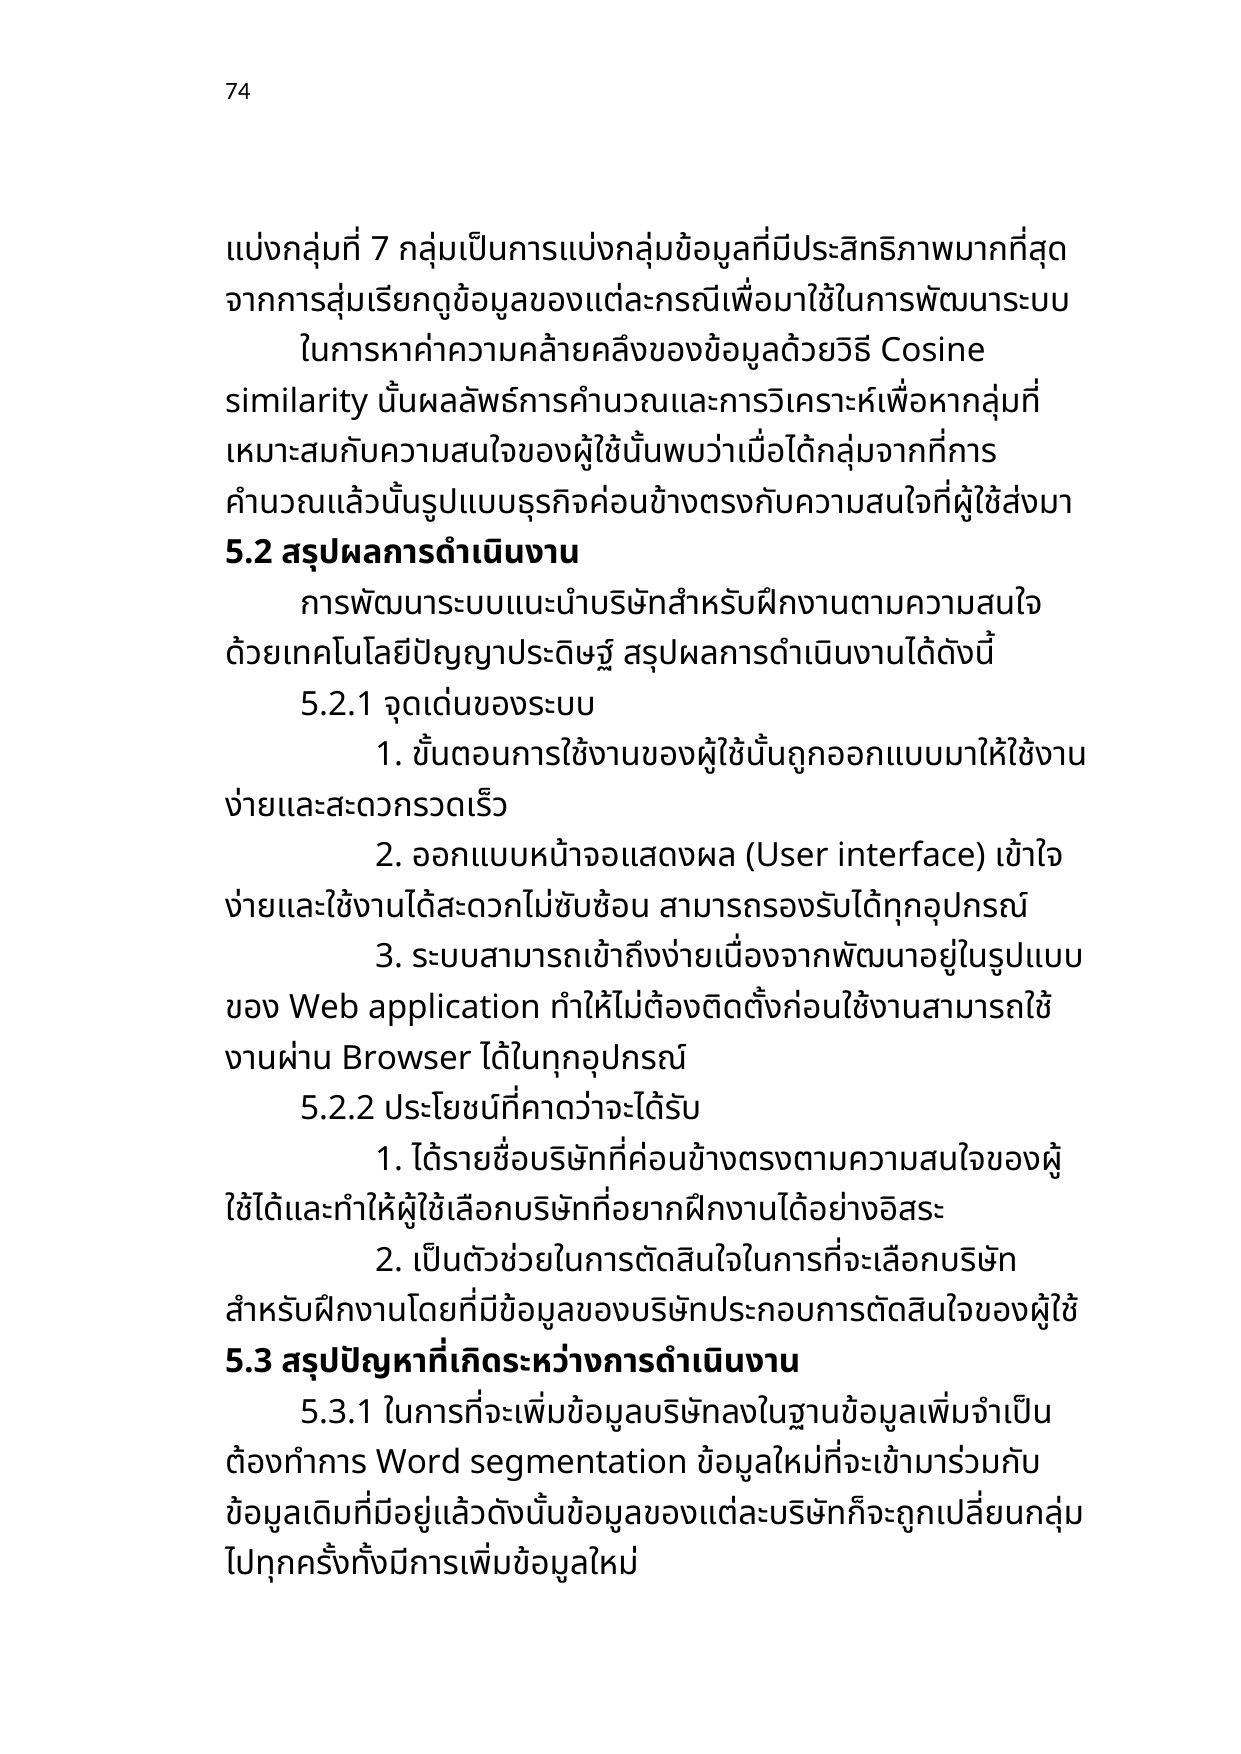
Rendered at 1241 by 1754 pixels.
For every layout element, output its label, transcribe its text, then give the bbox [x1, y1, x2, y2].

text 3. ระบบสามารถเข้าถึงง่ายเนื่องจากพัฒนาอยู่ในรูปแบบของ Web application ทำให้ไม่ต้องติดตั้งก่อนใช้งานสามารถใช้งานผ่าน Browser ได้ในทุกอุปกรณ์ [225, 932, 1090, 1084]
text 2. เป็นตัวช่วยในการตัดสินใจในการที่จะเลือกบริษัทสำหรับฝึกงานโดยที่มีข้อมูลของบริษัทประกอบการตัดสินใจของผู้ใช้ [225, 1236, 1090, 1337]
text 5.2 สรุปผลการดำเนินงาน [225, 528, 1090, 579]
text 5.2.1 จุดเด่นของระบบ [225, 679, 1090, 730]
text 1. ขั้นตอนการใช้งานของผู้ใช้นั้นถูกออกแบบมาให้ใช้งานง่ายและสะดวกรวดเร็ว [225, 730, 1090, 831]
text 1. ได้รายชื่อบริษัทที่ค่อนข้างตรงตามความสนใจของผู้ใช้ได้และทำให้ผู้ใช้เลือกบริษัทที่อยากฝึกงานได้อย่างอิสระ [225, 1135, 1090, 1236]
text 2. ออกแบบหน้าจอแสดงผล (User interface) เข้าใจง่ายและใช้งานได้สะดวกไม่ซับซ้อน สามารถรองรับได้ทุกอุปกรณ์ [225, 831, 1090, 932]
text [225, 225, 1090, 326]
text การพัฒนาระบบแนะนำบริษัทสำหรับฝึกงานตามความสนใจ ด้วยเทคโนโลยีปัญญาประดิษฐ์ สรุปผลการดำเนินงานได้ดังนี้ [225, 579, 1090, 679]
text ในการหาค่าความคล้ายคลึงของข้อมูลด้วยวิธี Cosine similarity นั้นผลลัพธ์การคำนวณและการวิเคราะห์เพื่อหากลุ่มที่เหมาะสมกับความสนใจของผู้ใช้นั้นพบว่าเมื่อได้กลุ่มจากที่การคำนวณแล้วนั้นรูปแบบธุรกิจค่อนข้างตรงกับความสนใจที่ผู้ใช้ส่งมา [225, 326, 1090, 528]
text 5.3 สรุปปัญหาที่เกิดระหว่างการดำเนินงาน [225, 1337, 1090, 1387]
text 5.3.1 ในการที่จะเพิ่มข้อมูลบริษัทลงในฐานข้อมูลเพิ่มจำเป็นต้องทำการ Word segmentation ข้อมูลใหม่ที่จะเข้ามาร่วมกับข้อมูลเดิมที่มีอยู่แล้วดังนั้นข้อมูลของแต่ละบริษัทก็จะถูกเปลี่ยนกลุ่มไปทุกครั้งทั้งมีการเพิ่มข้อมูลใหม่ [225, 1387, 1090, 1589]
text 5.2.2 ประโยชน์ที่คาดว่าจะได้รับ [225, 1084, 1090, 1135]
